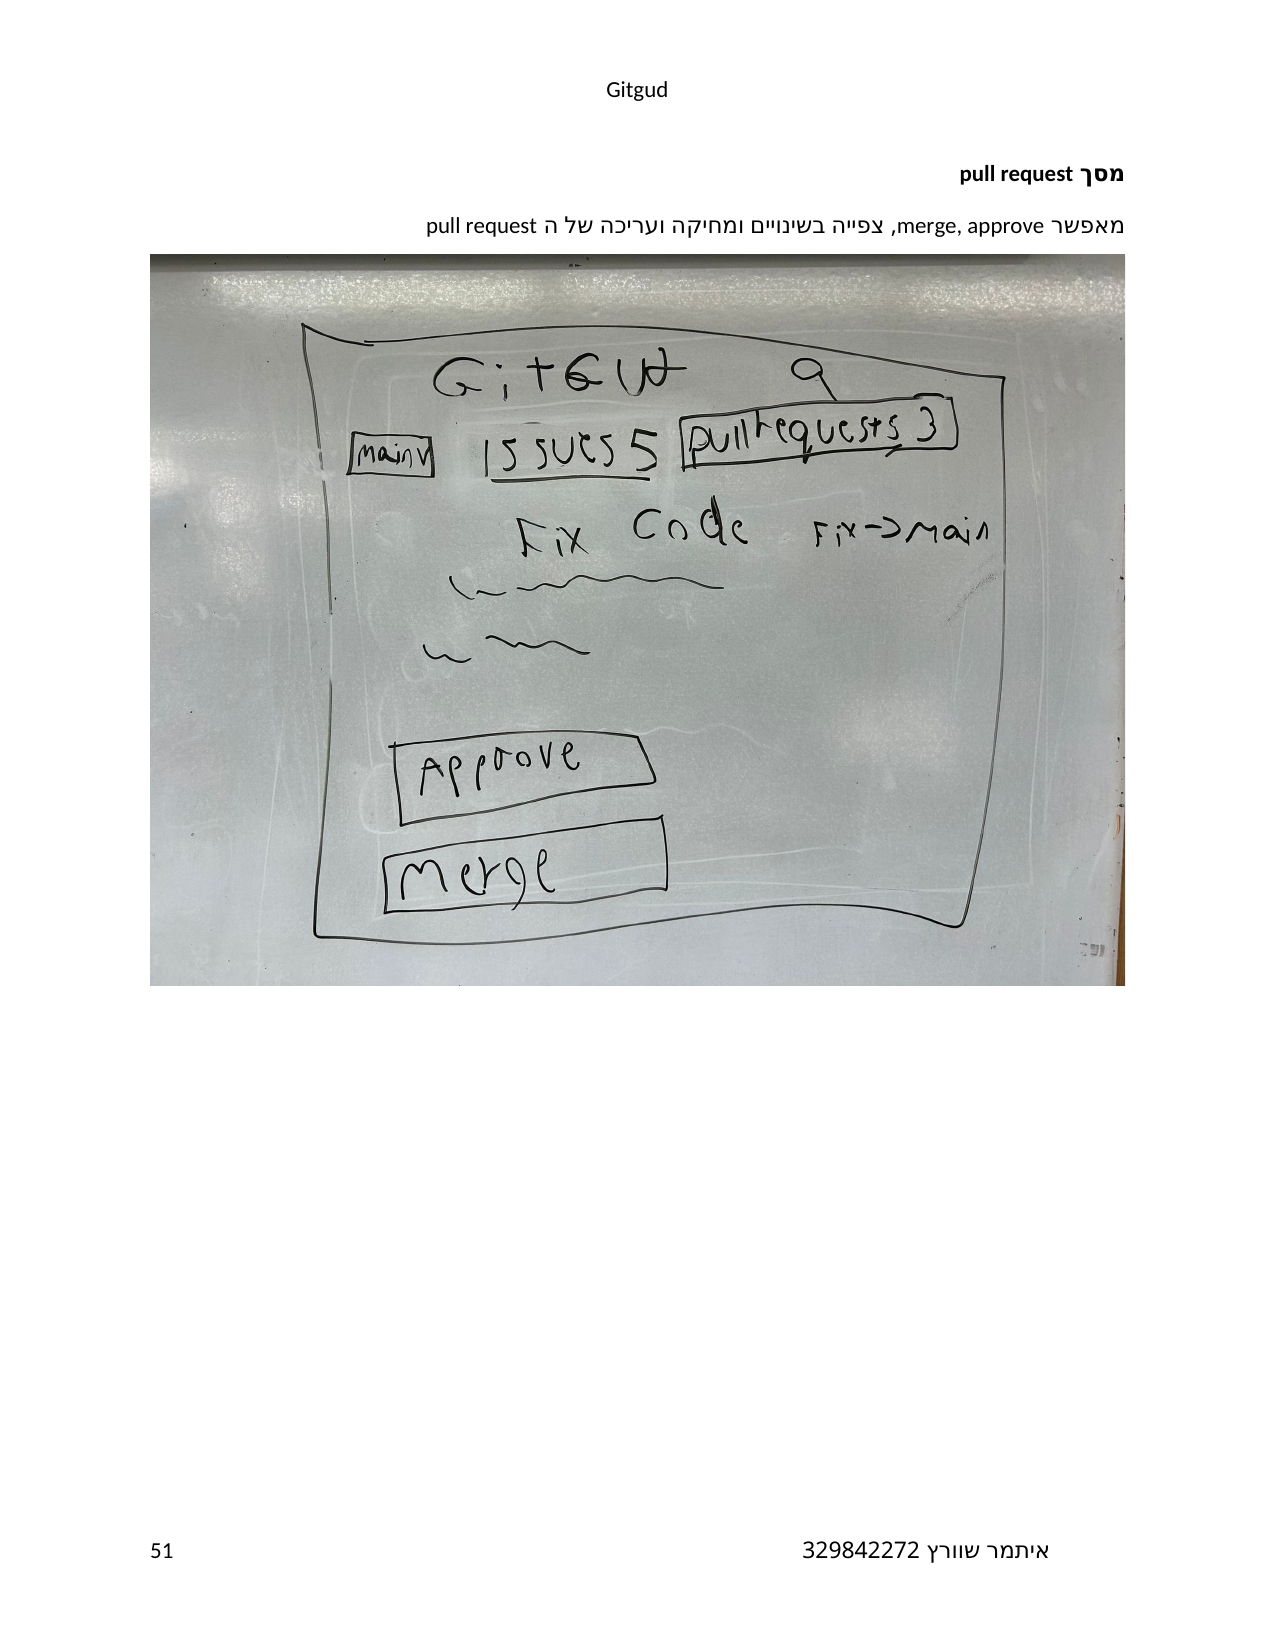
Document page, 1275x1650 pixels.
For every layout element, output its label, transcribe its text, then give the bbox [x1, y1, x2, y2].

picture [150, 254, 1125, 986]
text מאפשר merge, approve, צפייה בשינויים ומחיקה ועריכה של ה pull request [150, 202, 1125, 251]
text מסך pull request [150, 150, 1125, 198]
